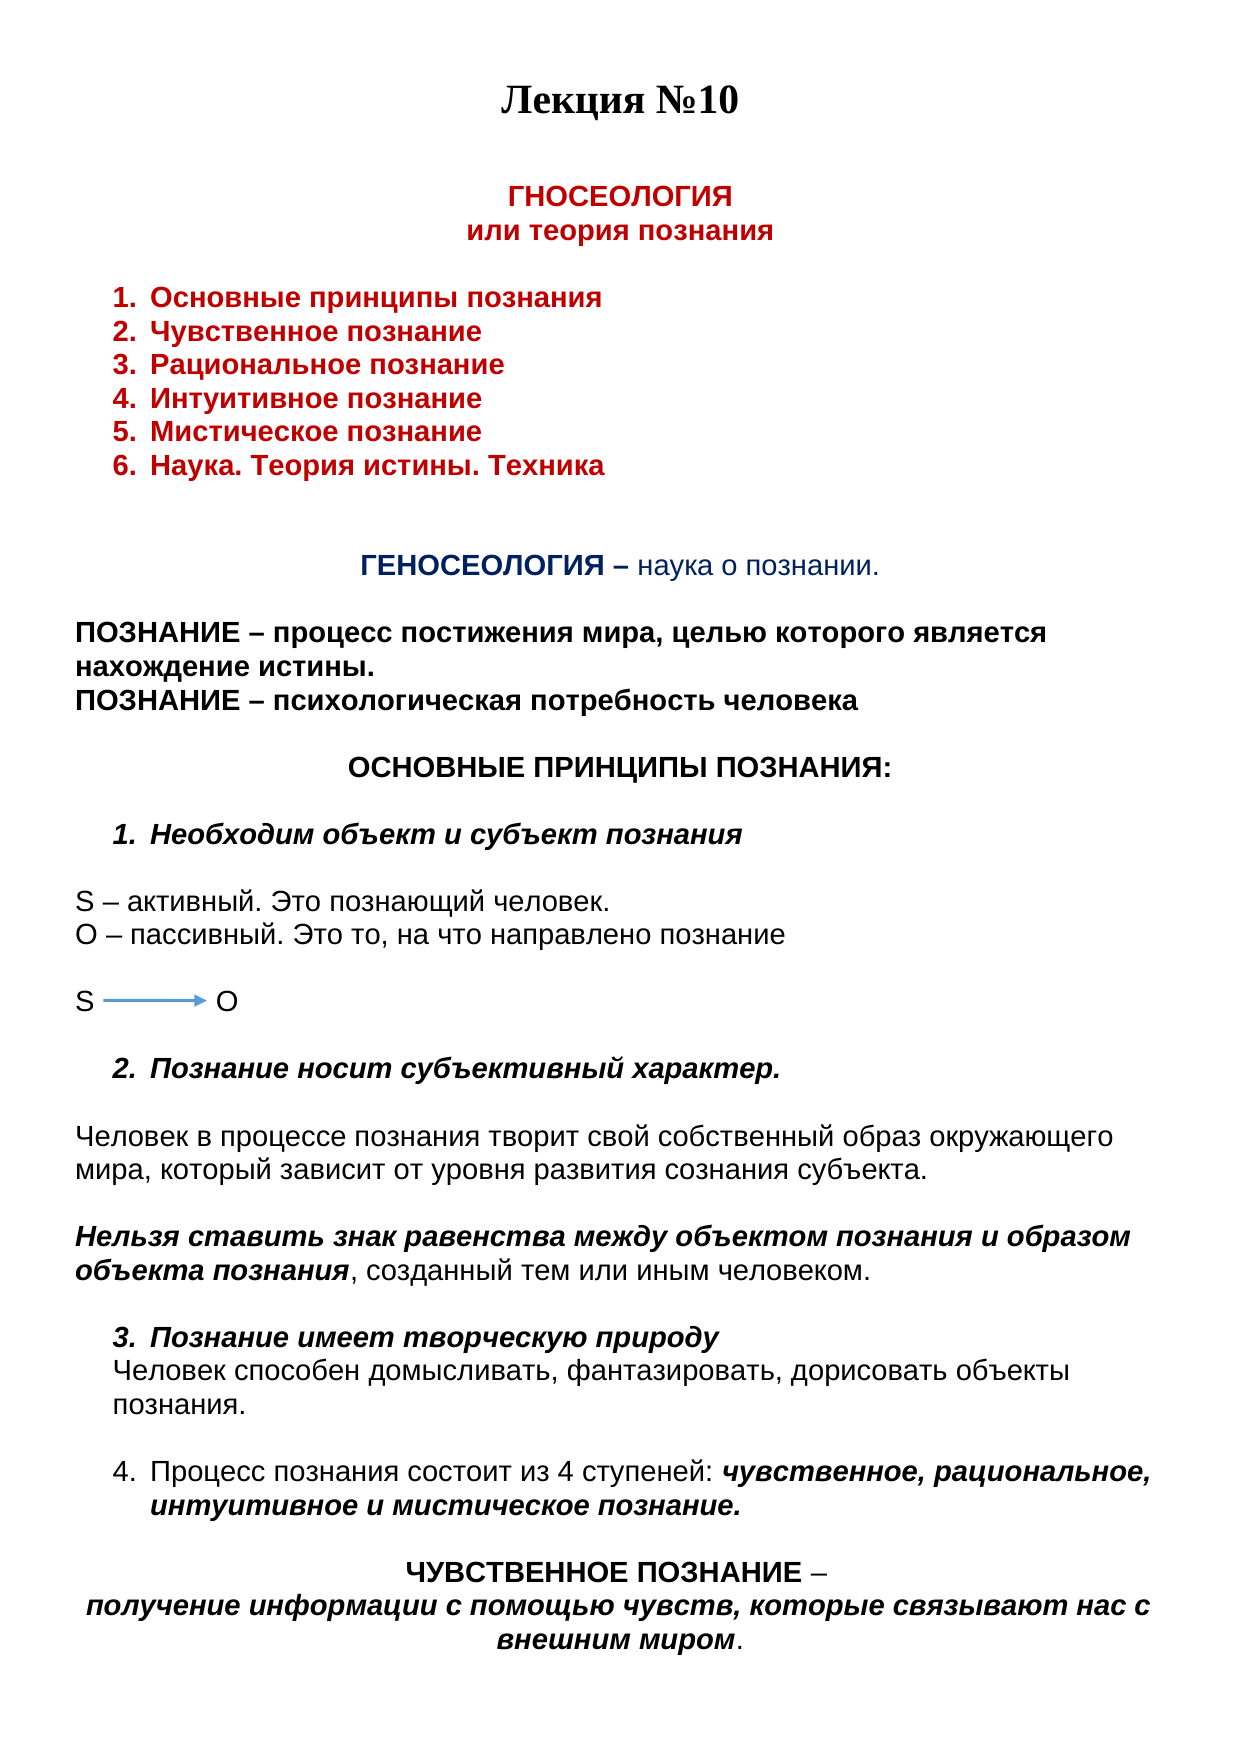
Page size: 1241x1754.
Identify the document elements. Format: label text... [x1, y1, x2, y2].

subtitle Лекция №10 [75, 75, 1165, 123]
text ЧУВСТВЕННОЕ ПОЗНАНИЕ – получение информации с помощью чувств, которые связывают нас с внешним миром. [75, 1555, 1165, 1655]
text ОСНОВНЫЕ ПРИНЦИПЫ ПОЗНАНИЯ: [75, 750, 1165, 783]
list Необходим объект и субъект познания [112, 817, 1165, 850]
list Познание носит субъективный характер. [112, 1052, 1165, 1085]
list Интуитивное познание [112, 381, 1165, 414]
text S – активный. Это познающий человек. [75, 884, 1165, 917]
text ПОЗНАНИЕ – психологическая потребность человека [75, 683, 1165, 716]
list Чувственное познание [112, 314, 1165, 347]
list Наука. Теория истины. Техника [112, 448, 1165, 481]
text Человек способен домысливать, фантазировать, дорисовать объекты познания. [112, 1353, 1165, 1454]
list Мистическое познание [112, 414, 1165, 448]
text Человек в процессе познания творит свой собственный образ окружающего мира, который зависит от уровня развития сознания субъекта. [75, 1119, 1165, 1186]
text S O [75, 984, 1165, 1018]
list Рациональное познание [112, 347, 1165, 381]
text ГЕНОСЕОЛОГИЯ – наука о познании. [75, 548, 1165, 582]
list Процесс познания состоит из 4 ступеней: чувственное, рациональное, интуитивное и мистическое познание. [112, 1454, 1165, 1521]
text ПОЗНАНИЕ – процесс постижения мира, целью которого является нахождение истины. [75, 616, 1165, 683]
list Основные принципы познания [112, 280, 1165, 314]
text ГНОСЕОЛОГИЯ или теория познания [75, 179, 1165, 247]
text Нельзя ставить знак равенства между объектом познания и образом объекта познания, созданный тем или иным человеком. [75, 1219, 1165, 1286]
list Познание имеет творческую природу [112, 1320, 1165, 1353]
text О – пассивный. Это то, на что направлено познание [75, 917, 1165, 951]
